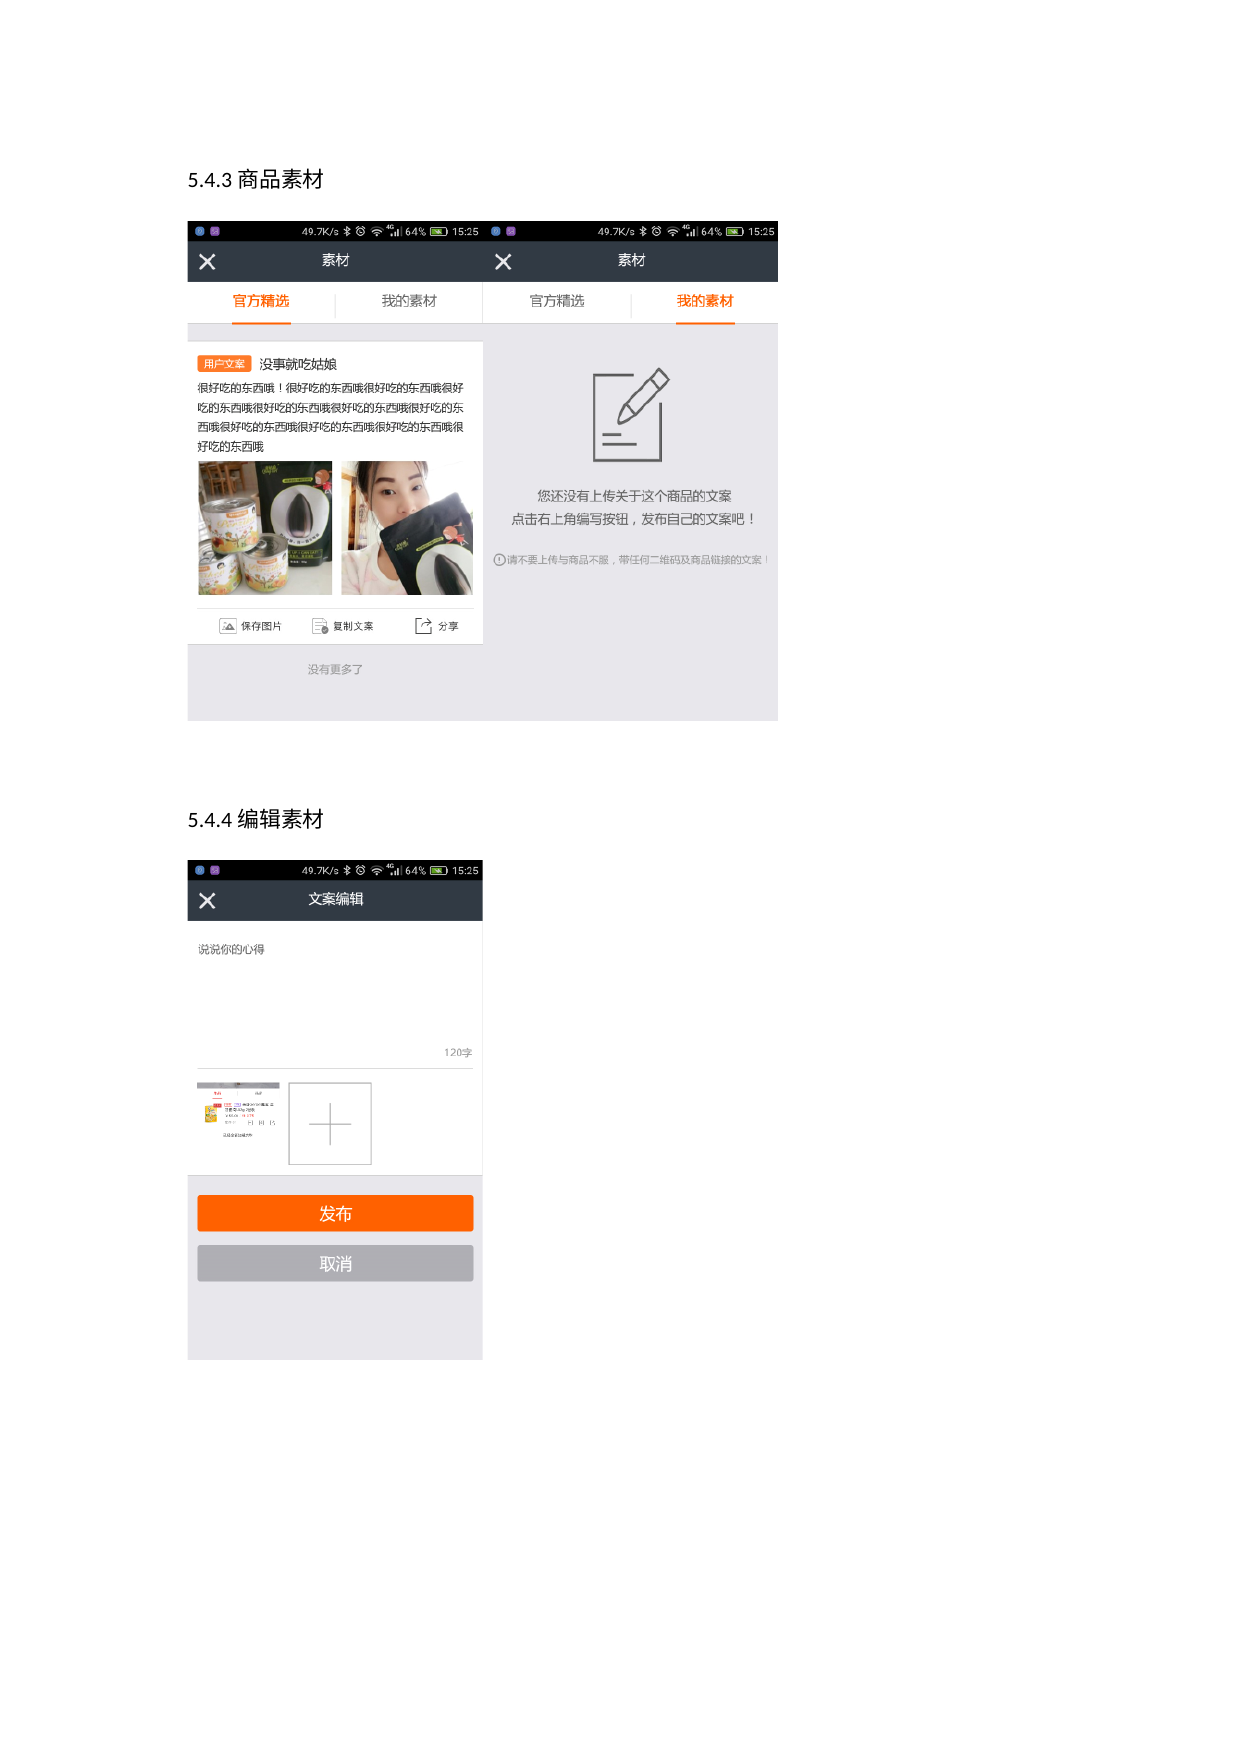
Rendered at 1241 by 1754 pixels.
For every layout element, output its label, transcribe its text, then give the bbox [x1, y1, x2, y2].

picture [187, 221, 778, 721]
subtitle 5.4.4 编辑素材 [187, 801, 1053, 834]
subtitle 5.4.3 商品素材 [187, 162, 1053, 194]
picture [187, 860, 483, 1360]
